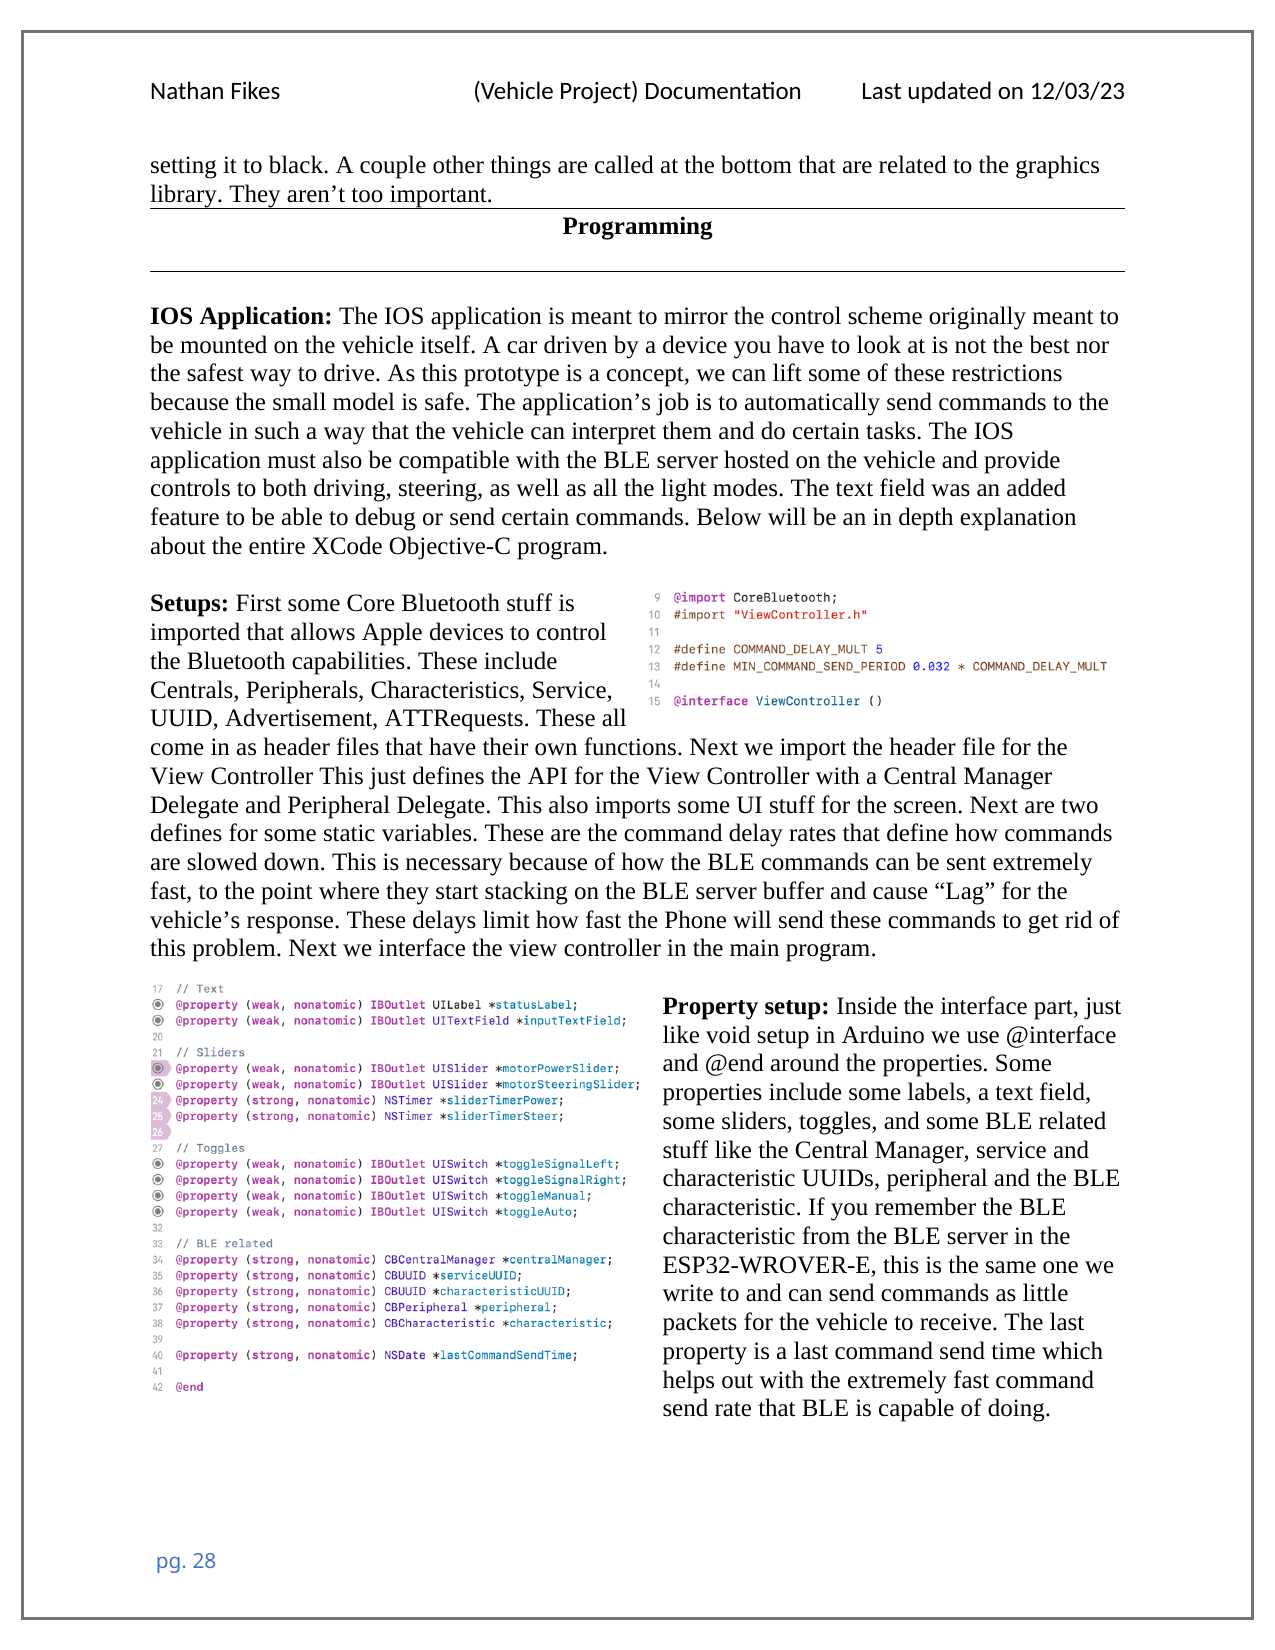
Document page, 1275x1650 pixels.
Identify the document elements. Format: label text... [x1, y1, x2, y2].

text Setups: First some Core Bluetooth stuff is imported that allows Apple devices to control the Bluetooth capabilities. These include Centrals, Peripherals, Characteristics, Service, UUID, Advertisement, ATTRequests. These all come in as header files that have their own functions. Next we import the header file for the View Controller This just defines the API for the View Controller with a Central Manager Delegate and Peripheral Delegate. This also imports some UI stuff for the screen. Next are two defines for some static variables. These are the command delay rates that define how commands are slowed down. This is necessary because of how the BLE commands can be sent extremely fast, to the point where they start stacking on the BLE server buffer and cause “Lag” for the vehicle’s response. These delays limit how fast the Phone will send these commands to get rid of this problem. Next we interface the view controller in the main program. [150, 150, 1125, 466]
text Implementation: The entire rest of this section of code is encompassed in the @implementation ViewController. Inside this section are members called instance methods which are basically a ton of – (void) or – (IBAction) [Callbacks]. Think of this section as like void main() in C++. [150, 955, 1125, 1041]
text Programming [150, 1043, 1125, 1074]
picture [149, 485, 643, 900]
picture [150, 1134, 627, 1514]
